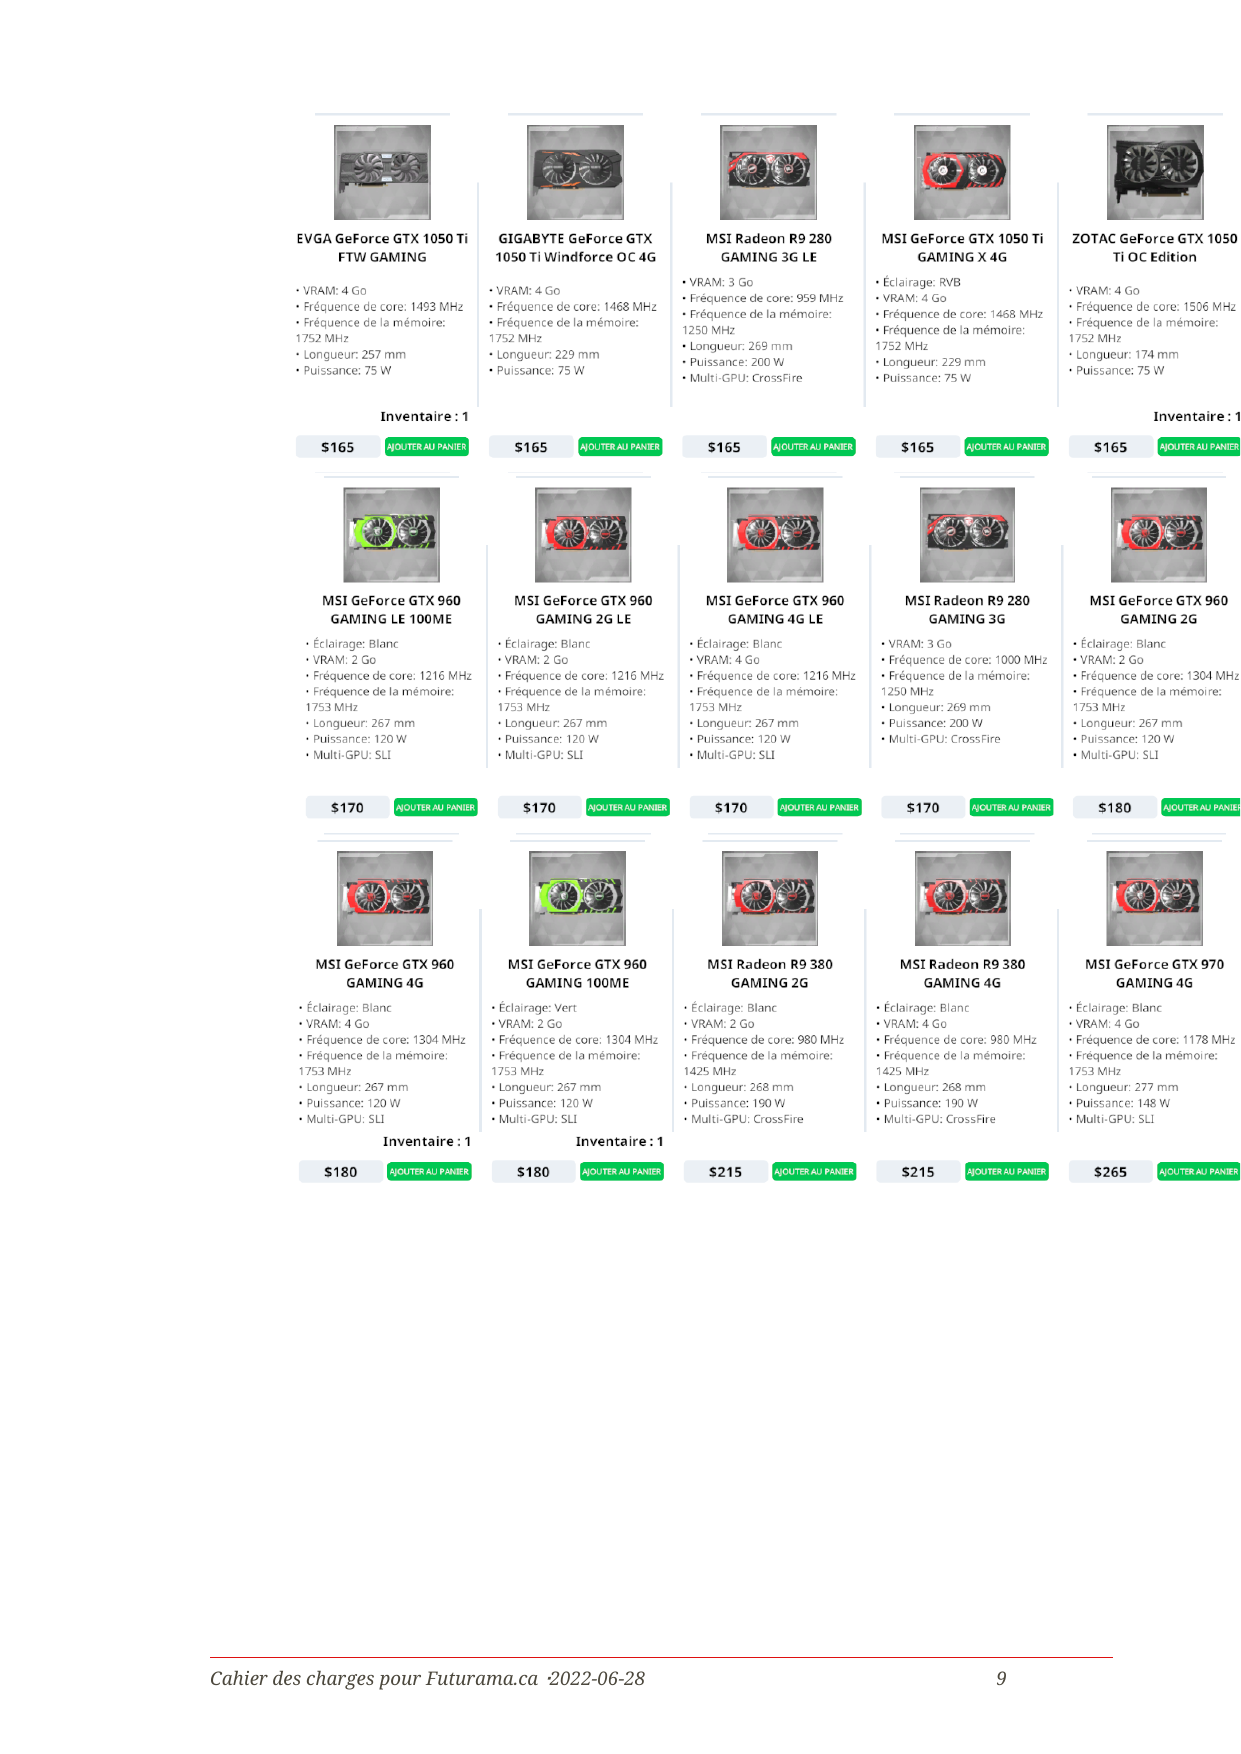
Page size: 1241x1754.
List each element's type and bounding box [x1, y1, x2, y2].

picture [285, 840, 1241, 1190]
picture [285, 112, 1241, 473]
picture [285, 475, 1241, 838]
